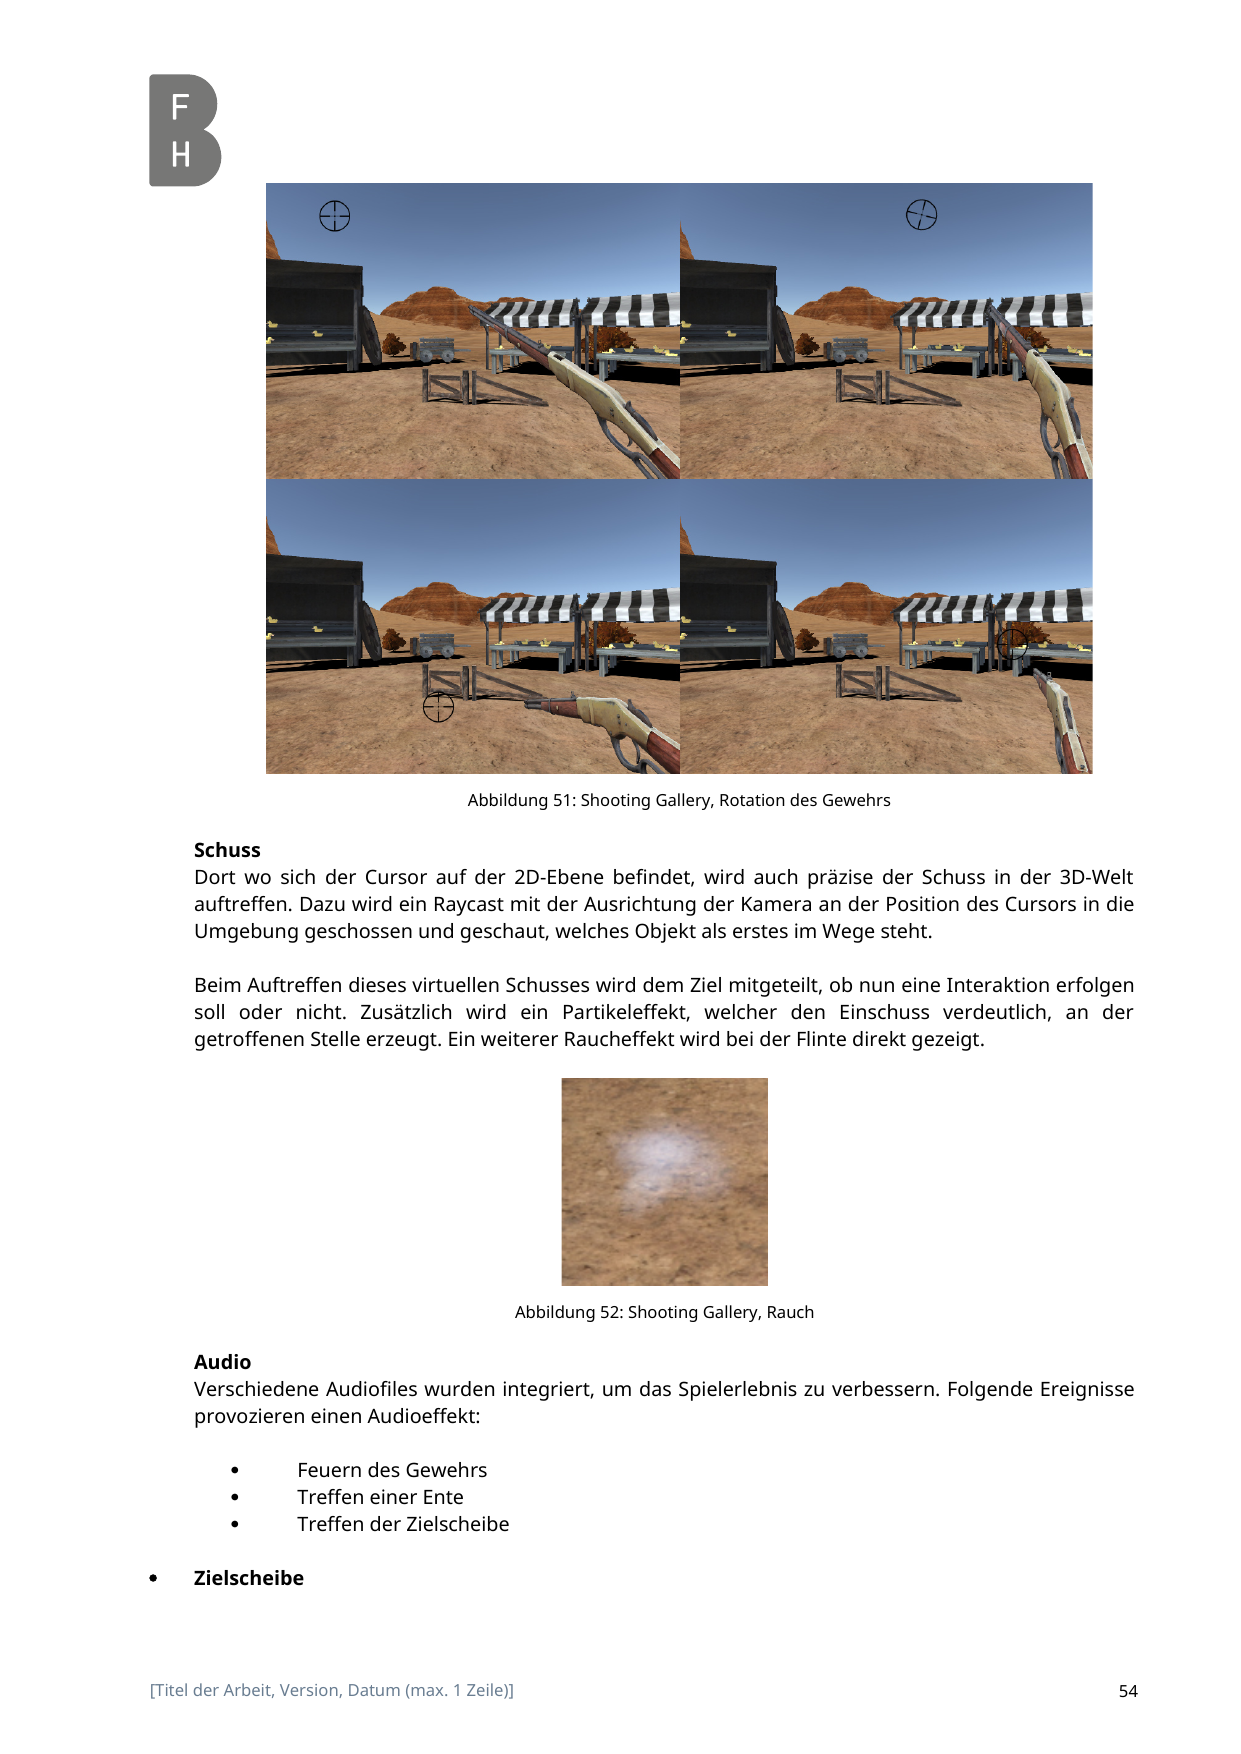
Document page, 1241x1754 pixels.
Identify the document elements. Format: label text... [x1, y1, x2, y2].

text Schuss [194, 836, 1136, 863]
text Dort wo sich der Cursor auf der 2D-Ebene befindet, wird auch präzise der Schuss in der 3D-Welt auftreffen. Dazu wird ein Raycast mit der Ausrichtung der Kamera an der Position des Cursors in die Umgebung geschossen und geschaut, welches Objekt als erstes im Wege steht. [194, 863, 1136, 944]
picture [561, 1078, 768, 1286]
list Treffen der Zielscheibe [224, 1510, 1136, 1537]
list Feuern des Gewehrs [224, 1456, 1136, 1483]
list Treffen einer Ente [224, 1483, 1136, 1510]
picture [266, 183, 1093, 774]
text Abbildung 51: Shooting Gallery, Rotation des Gewehrs [223, 786, 1136, 811]
text Verschiedene Audiofiles wurden integriert, um das Spielerlebnis zu verbessern. Folgende Ereignisse provozieren einen Audioeffekt: [194, 1375, 1136, 1429]
text Audio [194, 1348, 1136, 1375]
text Abbildung 52: Shooting Gallery, Rauch [194, 1298, 1136, 1323]
list Zielscheibe [149, 1564, 1136, 1591]
text Beim Auftreffen dieses virtuellen Schusses wird dem Ziel mitgeteilt, ob nun eine Interaktion erfolgen soll oder nicht. Zusätzlich wird ein Partikeleffekt, welcher den Einschuss verdeutlich, an der getroffenen Stelle erzeugt. Ein weiterer Raucheffekt wird bei der Flinte direkt gezeigt. [194, 971, 1136, 1052]
